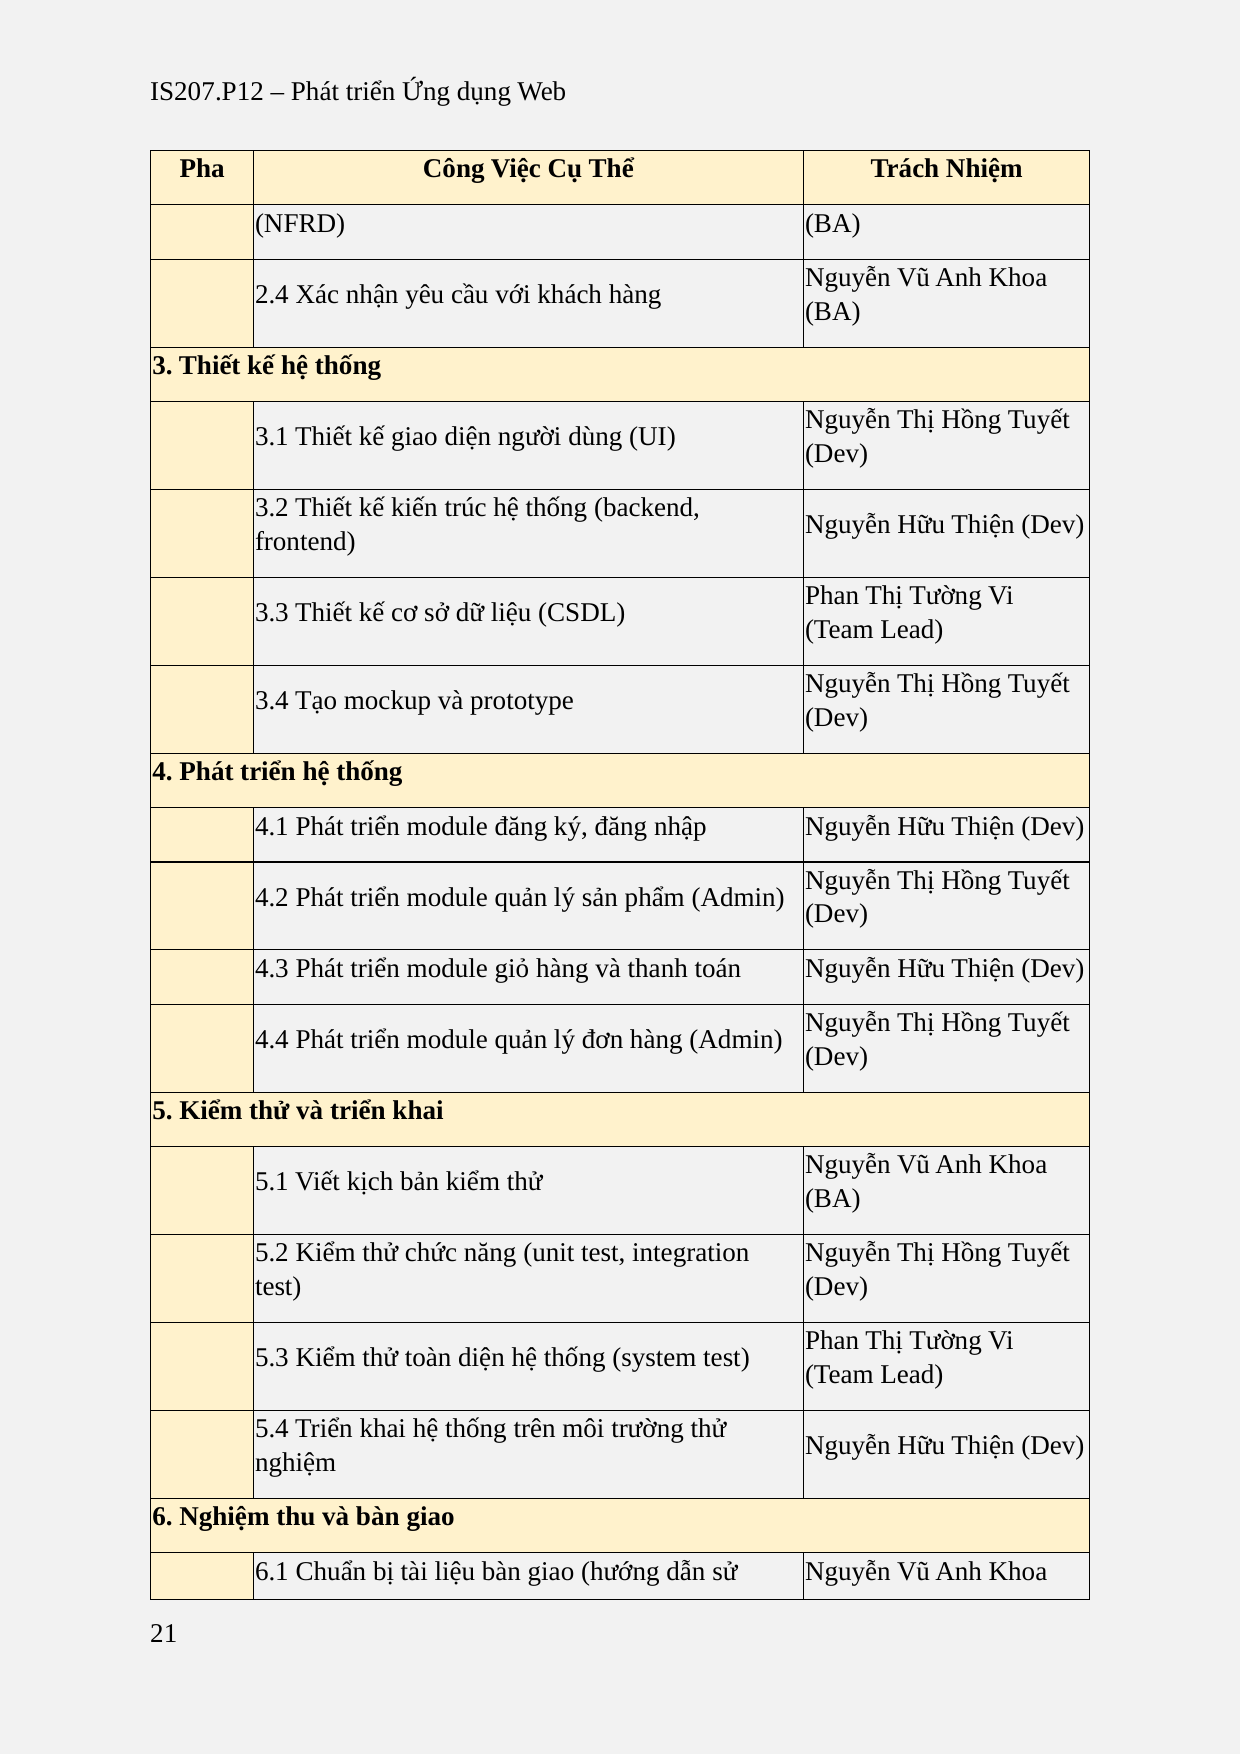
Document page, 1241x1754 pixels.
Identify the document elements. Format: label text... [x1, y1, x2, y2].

table_cell [151, 1147, 253, 1234]
table_cell 5.2 Kiểm thử chức năng (unit test, integration test) [254, 1235, 803, 1322]
table_cell [151, 1005, 253, 1092]
table_cell [151, 205, 253, 259]
table_cell Nguyễn Thị Hồng Tuyết (Dev) [804, 1235, 1089, 1322]
table_cell 5.3 Kiểm thử toàn diện hệ thống (system test) [254, 1323, 803, 1410]
table_header Công Việc Cụ Thể [254, 151, 803, 204]
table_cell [254, 205, 803, 259]
table_cell [151, 578, 253, 665]
table_cell [151, 950, 253, 1004]
table_cell Nguyễn Vũ Anh Khoa (BA) [804, 260, 1089, 347]
table_cell 3. Thiết kế hệ thống [151, 348, 1089, 401]
table_cell 4.1 Phát triển module đăng ký, đăng nhập [254, 808, 803, 861]
table_cell Nguyễn Vũ Anh Khoa (BA) [804, 1147, 1089, 1234]
table_cell Nguyễn Thị Hồng Tuyết (Dev) [804, 402, 1089, 489]
table_cell [151, 1411, 253, 1498]
table_cell [151, 1235, 253, 1322]
table_cell Nguyễn Vũ Anh Khoa (BA) [804, 205, 1089, 259]
table_cell [151, 402, 253, 489]
table_cell 4.2 Phát triển module quản lý sản phẩm (Admin) [254, 863, 803, 949]
table_cell Nguyễn Hữu Thiện (Dev) [804, 1411, 1089, 1498]
table_cell [151, 490, 253, 577]
table_cell Nguyễn Hữu Thiện (Dev) [804, 490, 1089, 577]
table_cell 3.1 Thiết kế giao diện người dùng (UI) [254, 402, 803, 489]
table_cell 5. Kiểm thử và triển khai [151, 1093, 1089, 1146]
table_cell Phan Thị Tường Vi (Team Lead) [804, 578, 1089, 665]
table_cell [254, 1553, 803, 1599]
table_cell 3.2 Thiết kế kiến trúc hệ thống (backend, frontend) [254, 490, 803, 577]
table_cell Nguyễn Hữu Thiện (Dev) [804, 808, 1089, 861]
table_cell Nguyễn Vũ Anh Khoa (BA) [804, 1553, 1089, 1599]
table_cell Nguyễn Hữu Thiện (Dev) [804, 950, 1089, 1004]
table_cell 4.4 Phát triển module quản lý đơn hàng (Admin) [254, 1005, 803, 1092]
table_cell [151, 808, 253, 861]
table_cell Nguyễn Thị Hồng Tuyết (Dev) [804, 666, 1089, 753]
table_cell [151, 1323, 253, 1410]
table_cell Nguyễn Thị Hồng Tuyết (Dev) [804, 1005, 1089, 1092]
table_cell 3.4 Tạo mockup và prototype [254, 666, 803, 753]
table_header Trách Nhiệm [804, 151, 1089, 204]
table_cell 3.3 Thiết kế cơ sở dữ liệu (CSDL) [254, 578, 803, 665]
table_cell 4.3 Phát triển module giỏ hàng và thanh toán [254, 950, 803, 1004]
table_cell 6. Nghiệm thu và bàn giao [151, 1499, 1089, 1552]
table_cell Nguyễn Thị Hồng Tuyết (Dev) [804, 863, 1089, 949]
table_cell 5.4 Triển khai hệ thống trên môi trường thử nghiệm [254, 1411, 803, 1498]
table_cell [151, 666, 253, 753]
table_header Pha [151, 151, 253, 204]
table_cell 4. Phát triển hệ thống [151, 754, 1089, 807]
table_cell [151, 1553, 253, 1599]
table_cell 5.1 Viết kịch bản kiểm thử [254, 1147, 803, 1234]
table_cell [151, 863, 253, 949]
table_cell [151, 260, 253, 347]
table_cell 2.4 Xác nhận yêu cầu với khách hàng [254, 260, 803, 347]
table_cell Phan Thị Tường Vi (Team Lead) [804, 1323, 1089, 1410]
